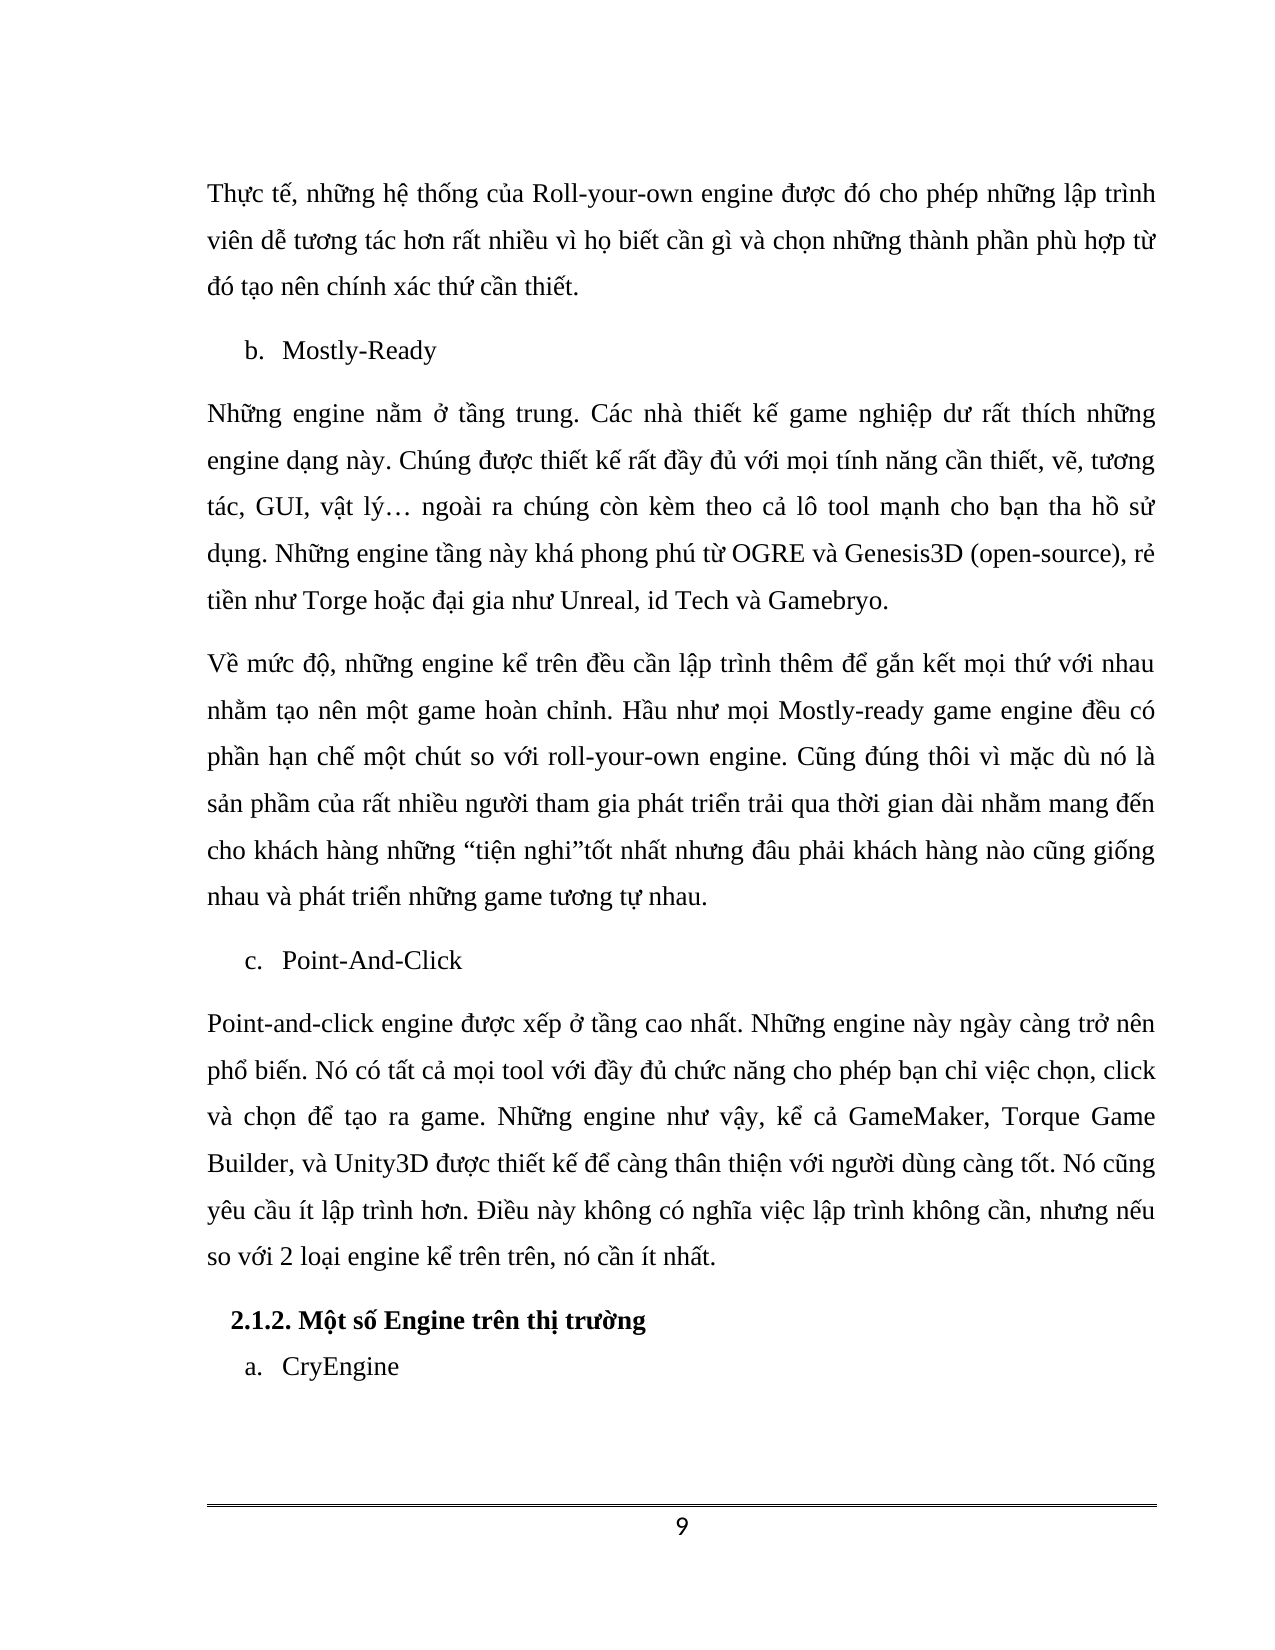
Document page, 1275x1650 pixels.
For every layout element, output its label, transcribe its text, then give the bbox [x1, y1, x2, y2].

list Mostly-Ready [244, 334, 1157, 365]
subtitle Một số Engine trên thị trường [230, 1304, 1157, 1335]
list CryEngine [244, 1351, 1157, 1382]
text Về mức độ, những engine kể trên đều cần lập trình thêm để gắn kết mọi thứ với nhau nhằm tạo nên một game hoàn chỉnh. Hầu như mọi Mostly-ready game engine đều có phần hạn chế một chút so với roll-your-own engine. Cũng đúng thôi vì mặc dù nó là sản phầm của rất nhiều người tham gia phát triển trải qua thời gian dài nhằm mang đến cho khách hàng những “tiện nghi”tốt nhất nhưng đâu phải khách hàng nào cũng giống nhau và phát triển những game tương tự nhau. [207, 647, 1157, 912]
list Point-And-Click [244, 944, 1157, 975]
text Point-and-click engine được xếp ở tầng cao nhất. Những engine này ngày càng trở nên phổ biến. Nó có tất cả mọi tool với đầy đủ chức năng cho phép bạn chỉ việc chọn, click và chọn để tạo ra game. Những engine như vậy, kể cả GameMaker, Torque Game Builder, và Unity3D được thiết kế để càng thân thiện với người dùng càng tốt. Nó cũng yêu cầu ít lập trình hơn. Điều này không có nghĩa việc lập trình không cần, nhưng nếu so với 2 loại engine kể trên trên, nó cần ít nhất. [207, 1007, 1157, 1272]
text Thực tế, những hệ thống của Roll-your-own engine được đó cho phép những lập trình viên dễ tương tác hơn rất nhiều vì họ biết cần gì và chọn những thành phần phù hợp từ đó tạo nên chính xác thứ cần thiết. [207, 177, 1157, 302]
text Những engine nằm ở tầng trung. Các nhà thiết kế game nghiệp dư rất thích những engine dạng này. Chúng được thiết kế rất đầy đủ với mọi tính năng cần thiết, vẽ, tương tác, GUI, vật lý… ngoài ra chúng còn kèm theo cả lô tool mạnh cho bạn tha hồ sử dụng. Những engine tầng này khá phong phú từ OGRE và Genesis3D (open-source), rẻ tiền như Torge hoặc đại gia như Unreal, id Tech và Gamebryo. [207, 397, 1157, 615]
